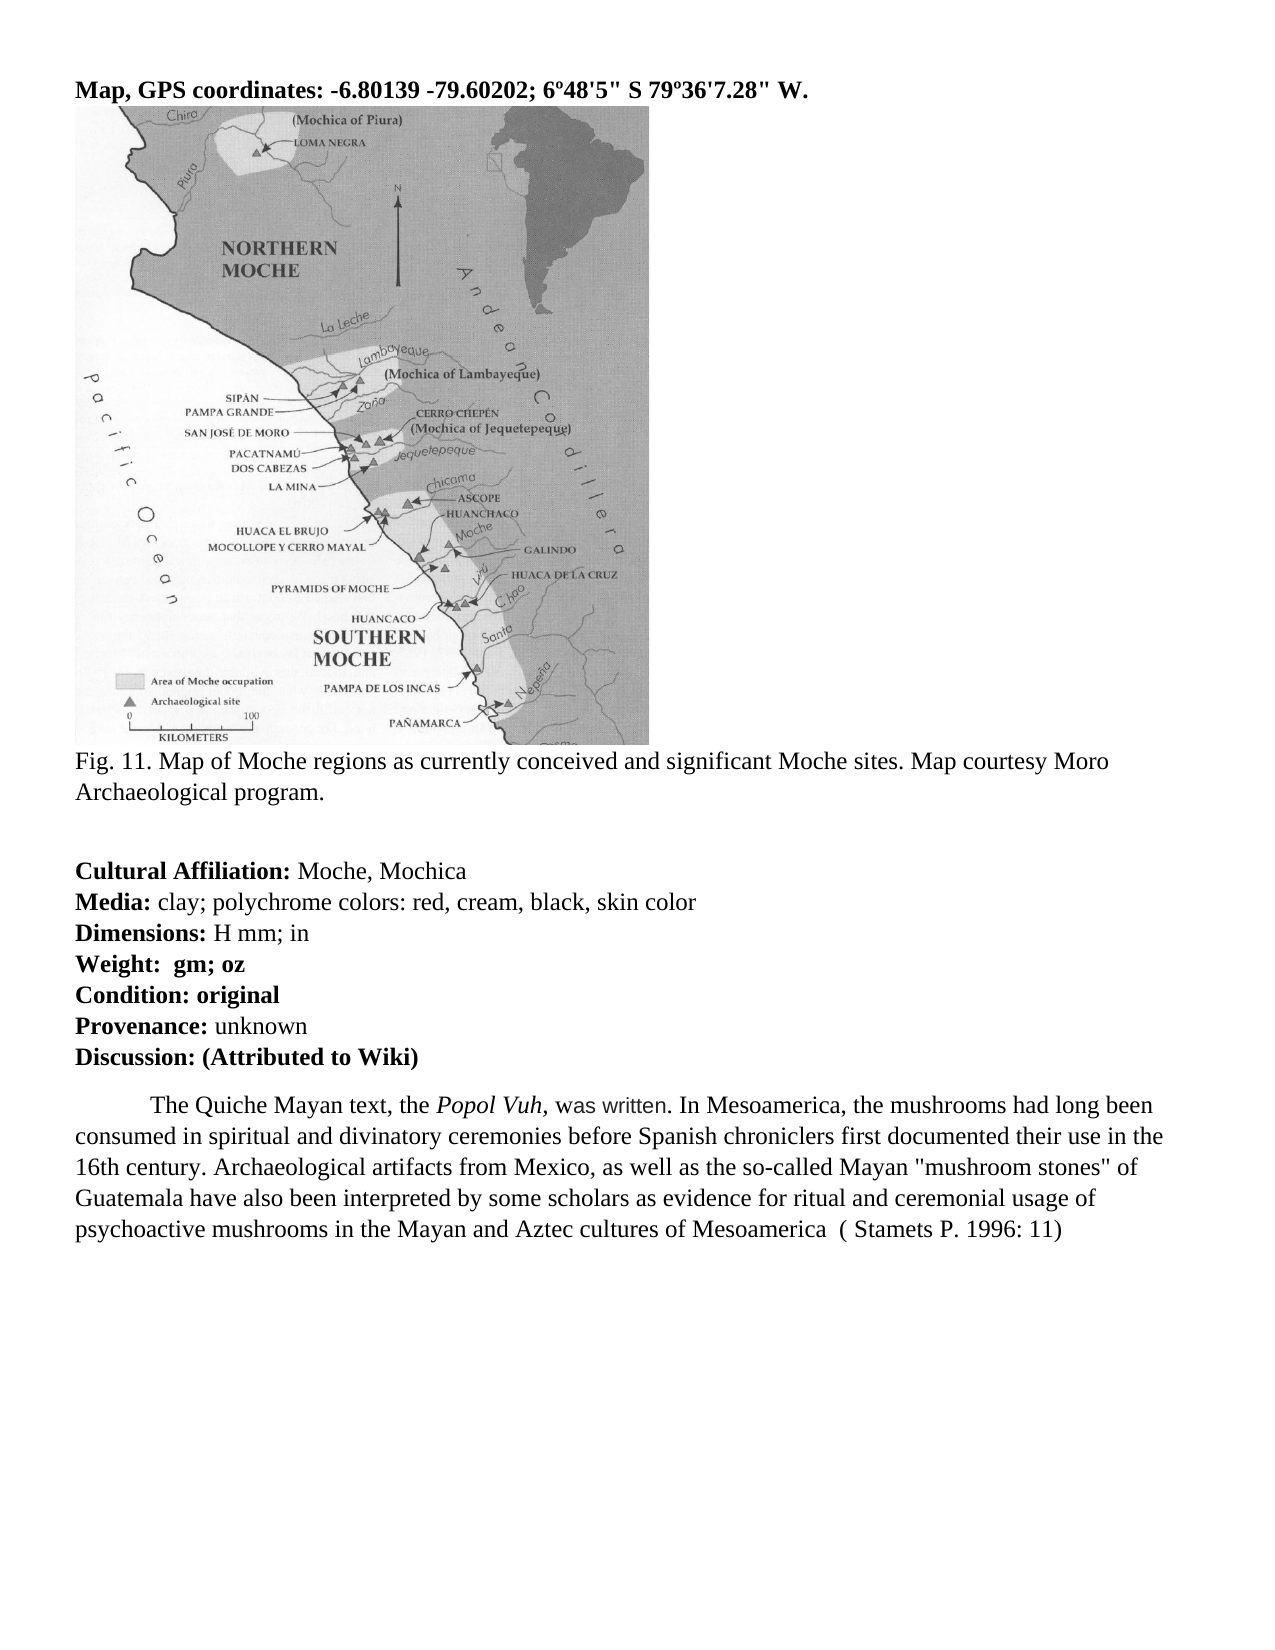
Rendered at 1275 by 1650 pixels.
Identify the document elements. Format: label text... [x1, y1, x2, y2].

picture [75, 106, 650, 745]
text Condition: original [75, 980, 1200, 1009]
text Provenance: unknown [75, 1011, 1200, 1040]
text Cultural Affiliation: Moche, Mochica [75, 856, 1200, 885]
text Map, GPS coordinates: -6.80139 -79.60202; 6º48'5" S 79º36'7.28" W. [75, 75, 1200, 104]
text The Quiche Mayan text, the Popol Vuh, was written. In Mesoamerica, the mushrooms had long been consumed in spiritual and divinatory ceremonies before Spanish chroniclers first documented their use in the 16th century. Archaeological artifacts from Mexico, as well as the so-called Mayan "mushroom stones" of Guatemala have also been interpreted by some scholars as evidence for ritual and ceremonial usage of psychoactive mushrooms in the Mayan and Aztec cultures of Mesoamerica ( Stamets P. 1996: 11) [75, 1090, 1200, 1243]
text Dimensions: H mm; in [75, 918, 1200, 947]
text Fig. 11. Map of Moche regions as currently conceived and significant Moche sites. Map courtesy Moro Archaeological program. [75, 746, 1200, 806]
text Weight: gm; oz [75, 949, 1200, 978]
text Discussion: (Attributed to Wiki) [75, 1042, 1200, 1071]
text Media: clay; polychrome colors: red, cream, black, skin color [75, 887, 1200, 916]
